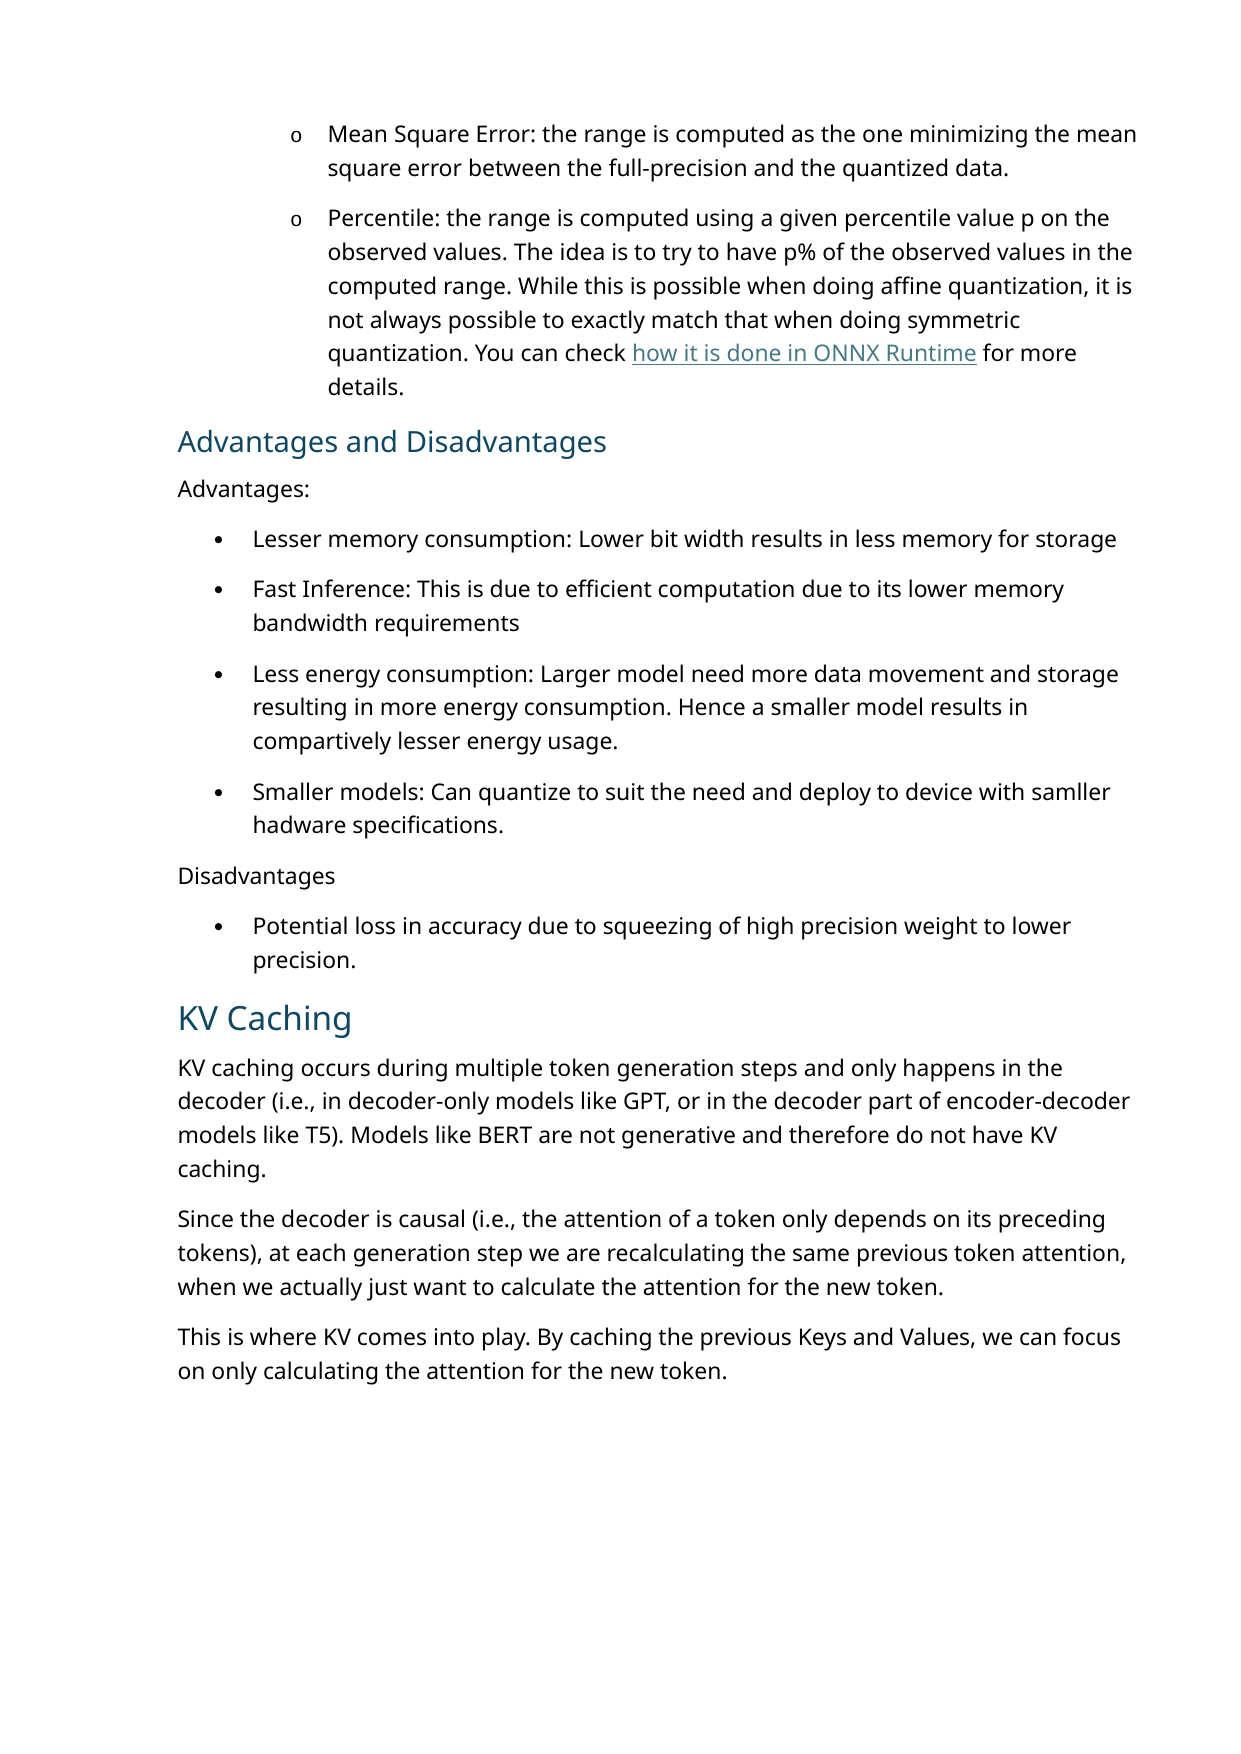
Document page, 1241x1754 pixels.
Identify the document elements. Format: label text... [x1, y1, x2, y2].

list Less energy consumption: Larger model need more data movement and storage resulting in more energy consumption. Hence a smaller model results in compartively lesser energy usage. [215, 658, 1152, 756]
text Disadvantages [177, 860, 1152, 891]
list Percentile: the range is computed using a given percentile value p on the observed values. The idea is to try to have p% of the observed values in the computed range. While this is possible when doing affine quantization, it is not always possible to exactly match that when doing symmetric quantization. You can check how it is done in ONNX Runtime for more details. [290, 202, 1152, 402]
list Mean Square Error: the range is computed as the one minimizing the mean square error between the full-precision and the quantized data. [290, 118, 1152, 183]
text This is where KV comes into play. By caching the previous Keys and Values, we can focus on only calculating the attention for the new token. [177, 1321, 1152, 1386]
list Lesser memory consumption: Lower bit width results in less memory for storage [215, 523, 1152, 554]
list Smaller models: Can quantize to suit the need and deploy to device with samller hadware specifications. [215, 776, 1152, 841]
list Potential loss in accuracy due to squeezing of high precision weight to lower precision. [215, 910, 1152, 975]
text Since the decoder is causal (i.e., the attention of a token only depends on its preceding tokens), at each generation step we are recalculating the same previous token attention, when we actually just want to calculate the attention for the new token. [177, 1203, 1152, 1302]
subtitle KV Caching [177, 994, 1152, 1040]
subtitle Advantages and Disadvantages [177, 421, 1152, 461]
list Fast Inference: This is due to efficient computation due to its lower memory bandwidth requirements [215, 573, 1152, 638]
text Advantages: [177, 473, 1152, 504]
text KV caching occurs during multiple token generation steps and only happens in the decoder (i.e., in decoder-only models like GPT, or in the decoder part of encoder-decoder models like T5). Models like BERT are not generative and therefore do not have KV caching. [177, 1052, 1152, 1184]
